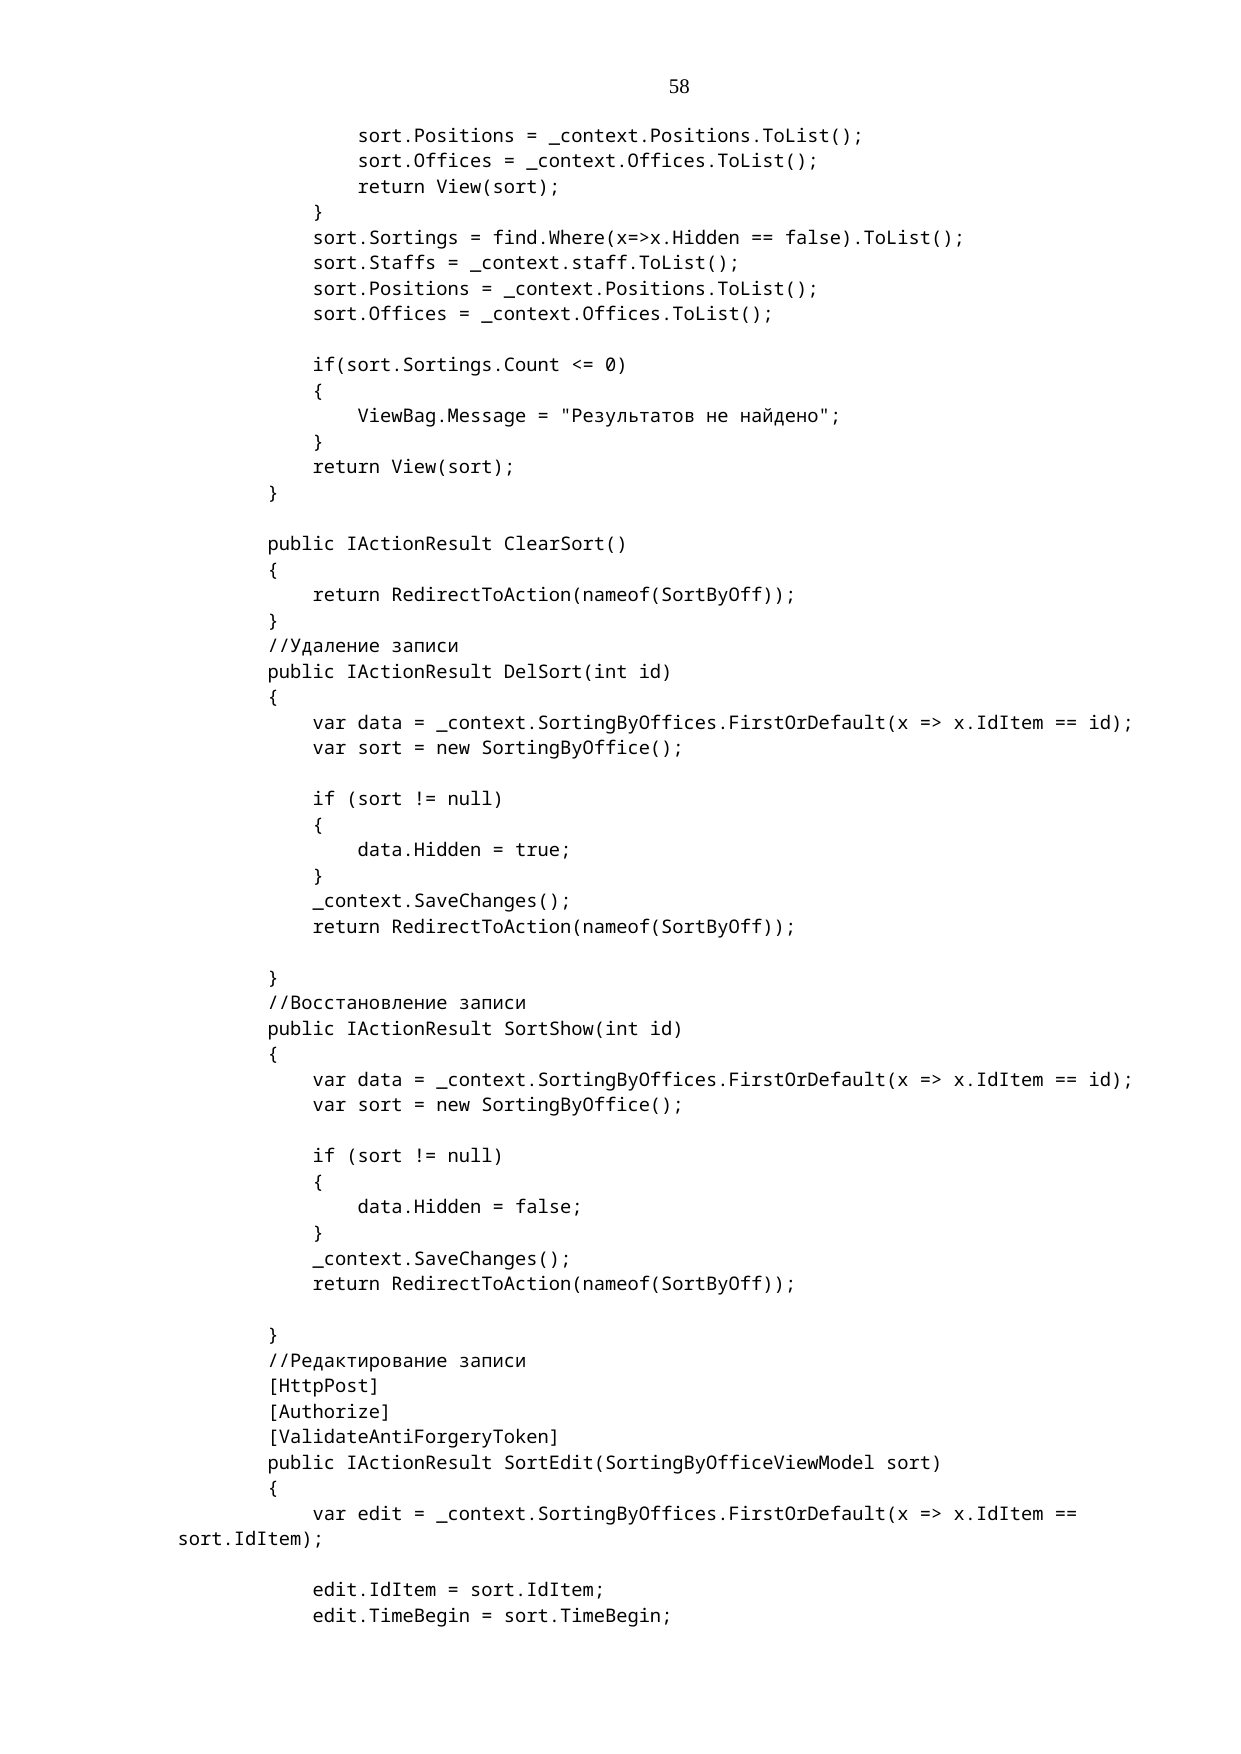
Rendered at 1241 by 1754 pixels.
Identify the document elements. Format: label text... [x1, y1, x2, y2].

text } [177, 479, 1181, 505]
text } [177, 1219, 1181, 1245]
text return RedirectToAction(nameof(SortByOff)); [177, 913, 1181, 939]
text } [177, 607, 1181, 632]
text } [177, 964, 1181, 990]
text public IActionResult SortShow(int id) [177, 1015, 1181, 1041]
text sort.Offices = _context.Offices.ToList(); [177, 301, 1181, 326]
text [Authorize] [177, 1398, 1181, 1423]
text public IActionResult SortEdit(SortingByOfficeViewModel sort) [177, 1449, 1181, 1474]
text sort.Offices = _context.Offices.ToList(); [177, 147, 1181, 173]
text if (sort != null) [177, 1143, 1181, 1168]
text public IActionResult DelSort(int id) [177, 658, 1181, 683]
text ViewBag.Message = "Результатов не найдено"; [177, 403, 1181, 428]
text } [177, 198, 1181, 224]
text } [177, 862, 1181, 888]
text edit.IdItem = sort.IdItem; [177, 1577, 1181, 1602]
text _context.SaveChanges(); [177, 1245, 1181, 1270]
text //Восстановление записи [177, 990, 1181, 1015]
text { [177, 683, 1181, 709]
text } [177, 428, 1181, 454]
text var sort = new SortingByOffice(); [177, 1092, 1181, 1117]
text edit.TimeBegin = sort.TimeBegin; [177, 1602, 1181, 1628]
text data.Hidden = true; [177, 837, 1181, 862]
text { [177, 1474, 1181, 1500]
text sort.Sortings = find.Where(x=>x.Hidden == false).ToList(); [177, 224, 1181, 249]
text [HttpPost] [177, 1372, 1181, 1398]
text public IActionResult ClearSort() [177, 530, 1181, 556]
text sort.Positions = _context.Positions.ToList(); [177, 275, 1181, 301]
text { [177, 377, 1181, 403]
text if (sort != null) [177, 786, 1181, 811]
text { [177, 1041, 1181, 1066]
text //Редактирование записи [177, 1347, 1181, 1372]
text { [177, 1168, 1181, 1194]
text { [177, 556, 1181, 581]
text return RedirectToAction(nameof(SortByOff)); [177, 581, 1181, 607]
text sort.Positions = _context.Positions.ToList(); [177, 122, 1181, 147]
text return View(sort); [177, 454, 1181, 479]
text } [177, 1321, 1181, 1347]
text var edit = _context.SortingByOffices.FirstOrDefault(x => x.IdItem == sort.IdItem); [177, 1500, 1181, 1551]
text if(sort.Sortings.Count <= 0) [177, 352, 1181, 377]
text data.Hidden = false; [177, 1194, 1181, 1219]
text _context.SaveChanges(); [177, 888, 1181, 913]
text var data = _context.SortingByOffices.FirstOrDefault(x => x.IdItem == id); [177, 1066, 1181, 1092]
text return View(sort); [177, 173, 1181, 198]
text var data = _context.SortingByOffices.FirstOrDefault(x => x.IdItem == id); [177, 709, 1181, 734]
text //Удаление записи [177, 632, 1181, 658]
text [ValidateAntiForgeryToken] [177, 1423, 1181, 1449]
text var sort = new SortingByOffice(); [177, 734, 1181, 760]
text sort.Staffs = _context.staff.ToList(); [177, 249, 1181, 275]
text return RedirectToAction(nameof(SortByOff)); [177, 1270, 1181, 1296]
text { [177, 811, 1181, 837]
